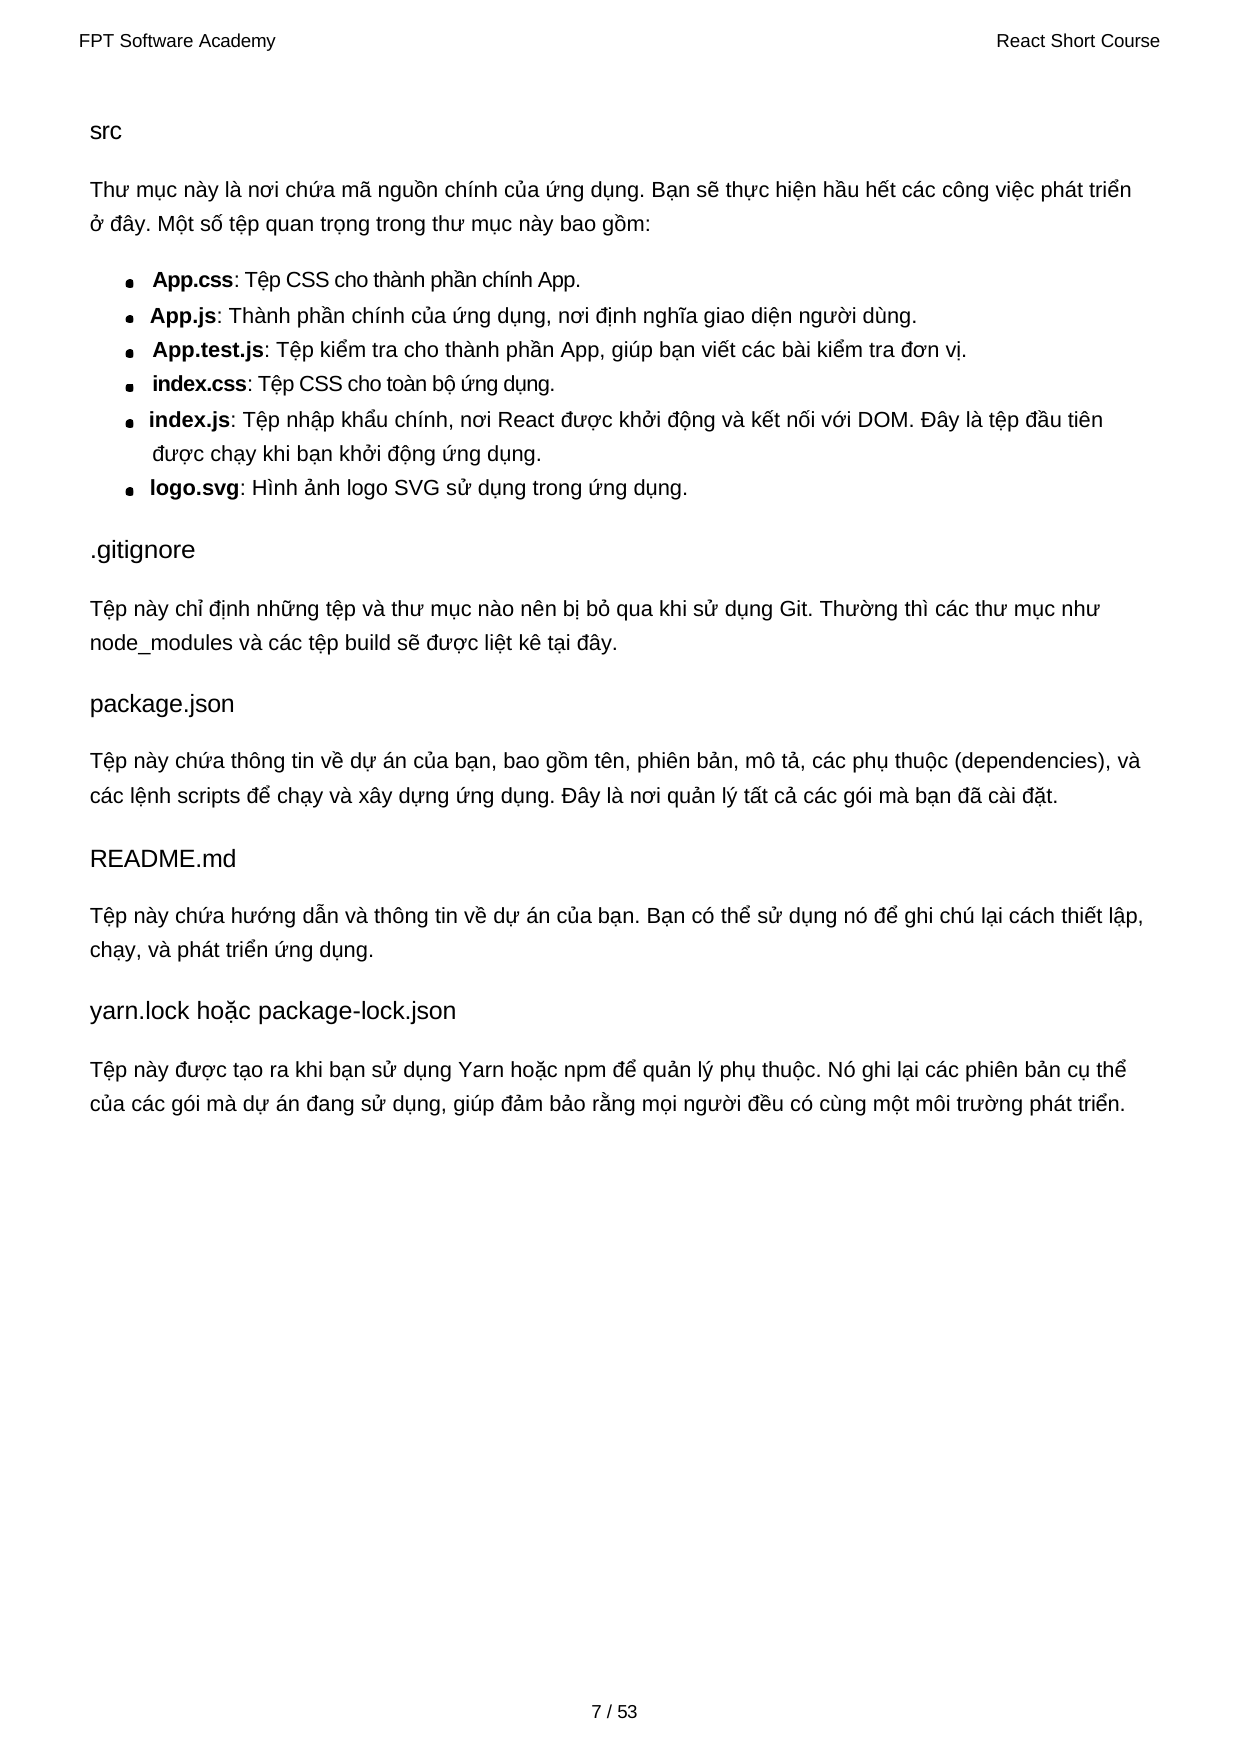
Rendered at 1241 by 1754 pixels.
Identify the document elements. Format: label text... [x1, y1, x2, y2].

picture [125, 279, 134, 288]
subtitle package.json [89, 689, 1165, 718]
picture [125, 384, 134, 392]
text Tệp này chứa thông tin về dự án của bạn, bao gồm tên, phiên bản, mô tả, các phụ thuộc (dependencies), và các lệnh scripts để chạy và xây dựng ứng dụng. Đây là nơi quản lý tất cả các gói mà bạn đã cài đặt. [89, 748, 1148, 808]
text App.test.js: Tệp kiểm tra cho thành phần App, giúp bạn viết các bài kiểm tra đơn vị. [126, 337, 1165, 362]
text Thư mục này là nơi chứa mã nguồn chính của ứng dụng. Bạn sẽ thực hiện hầu hết các công việc phát triển ở đây. Một số tệp quan trọng trong thư mục này bao gồm: [89, 177, 1148, 236]
text Tệp này chứa hướng dẫn và thông tin về dự án của bạn. Bạn có thể sử dụng nó để ghi chú lại cách thiết lập, chạy, và phát triển ứng dụng. [89, 903, 1148, 962]
text Tệp này được tạo ra khi bạn sử dụng Yarn hoặc npm để quản lý phụ thuộc. Nó ghi lại các phiên bản cụ thể của các gói mà dự án đang sử dụng, giúp đảm bảo rằng mọi người đều có cùng một môi trường phát triển. [89, 1057, 1148, 1117]
subtitle yarn.lock hoặc package-lock.json [89, 996, 1165, 1025]
picture [125, 419, 134, 428]
picture [125, 315, 134, 323]
picture [125, 487, 134, 496]
text App.js: Thành phần chính của ứng dụng, nơi định nghĩa giao diện người dùng. [126, 302, 1165, 328]
text logo.svg: Hình ảnh logo SVG sử dụng trong ứng dụng. [126, 475, 1165, 500]
subtitle .gitignore [89, 535, 1165, 564]
picture [125, 349, 134, 358]
subtitle README.md [89, 843, 1165, 872]
text Tệp này chỉ định những tệp và thư mục nào nên bị bỏ qua khi sử dụng Git. Thường thì các thư mục như node_modules và các tệp build sẽ được liệt kê tại đây. [89, 596, 1148, 655]
text index.js: Tệp nhập khẩu chính, nơi React được khởi động và kết nối với DOM. Đây là tệp đầu tiên được chạy khi bạn khởi động ứng dụng. [126, 407, 1148, 466]
text App.css: Tệp CSS cho thành phần chính App. [126, 267, 1165, 293]
text index.css: Tệp CSS cho toàn bộ ứng dụng. [126, 371, 1165, 398]
subtitle src [89, 116, 1165, 144]
